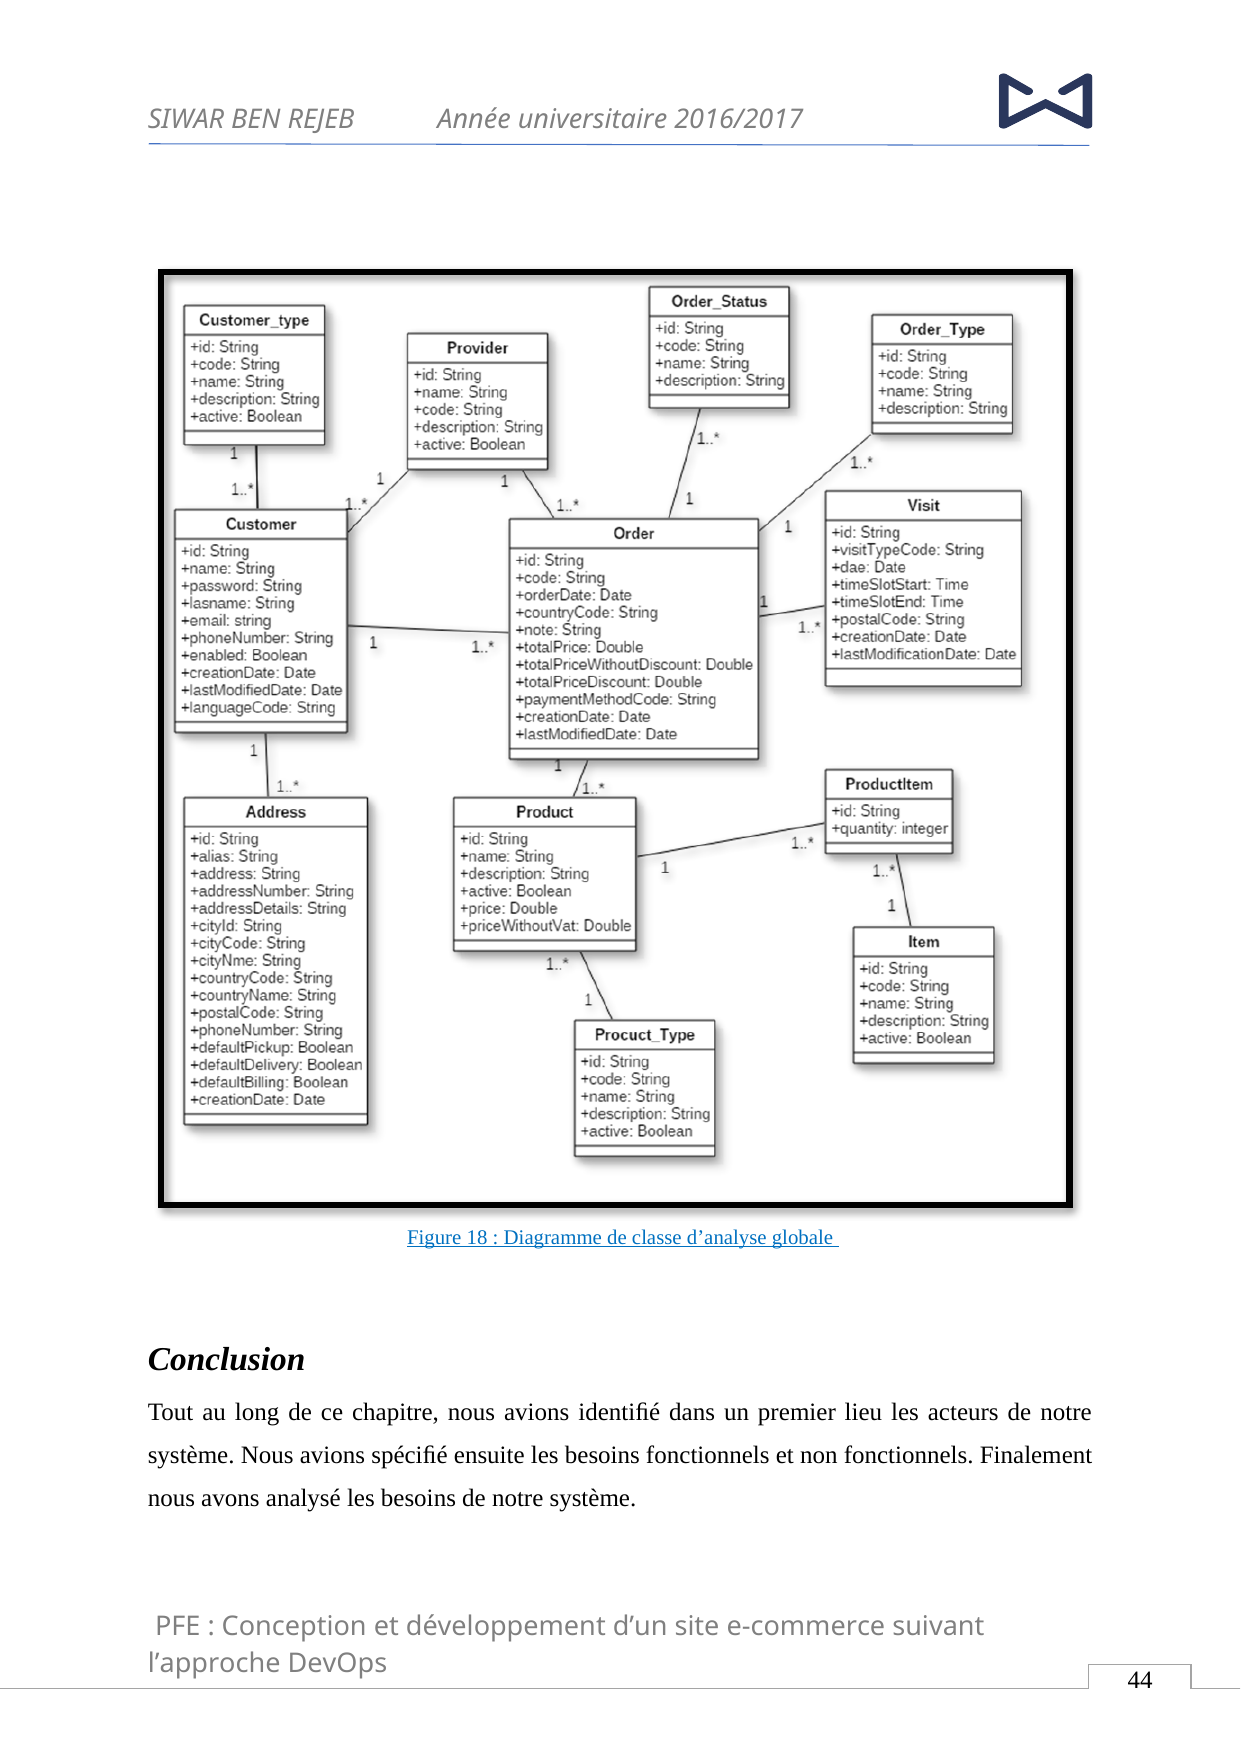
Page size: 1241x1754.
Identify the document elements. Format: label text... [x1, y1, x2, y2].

text Figure 18 : Diagramme de classe d’analyse globale [148, 1225, 1093, 1249]
picture [998, 73, 1093, 129]
picture [164, 275, 1066, 1202]
text Conclusion [148, 1339, 1093, 1378]
text Tout au long de ce chapitre, nous avions identiﬁé dans un premier lieu les acteurs de notre système. Nous avions spéciﬁé ensuite les besoins fonctionnels et non fonctionnels. Finalement nous avons analysé les besoins de notre système. [148, 1397, 1093, 1512]
